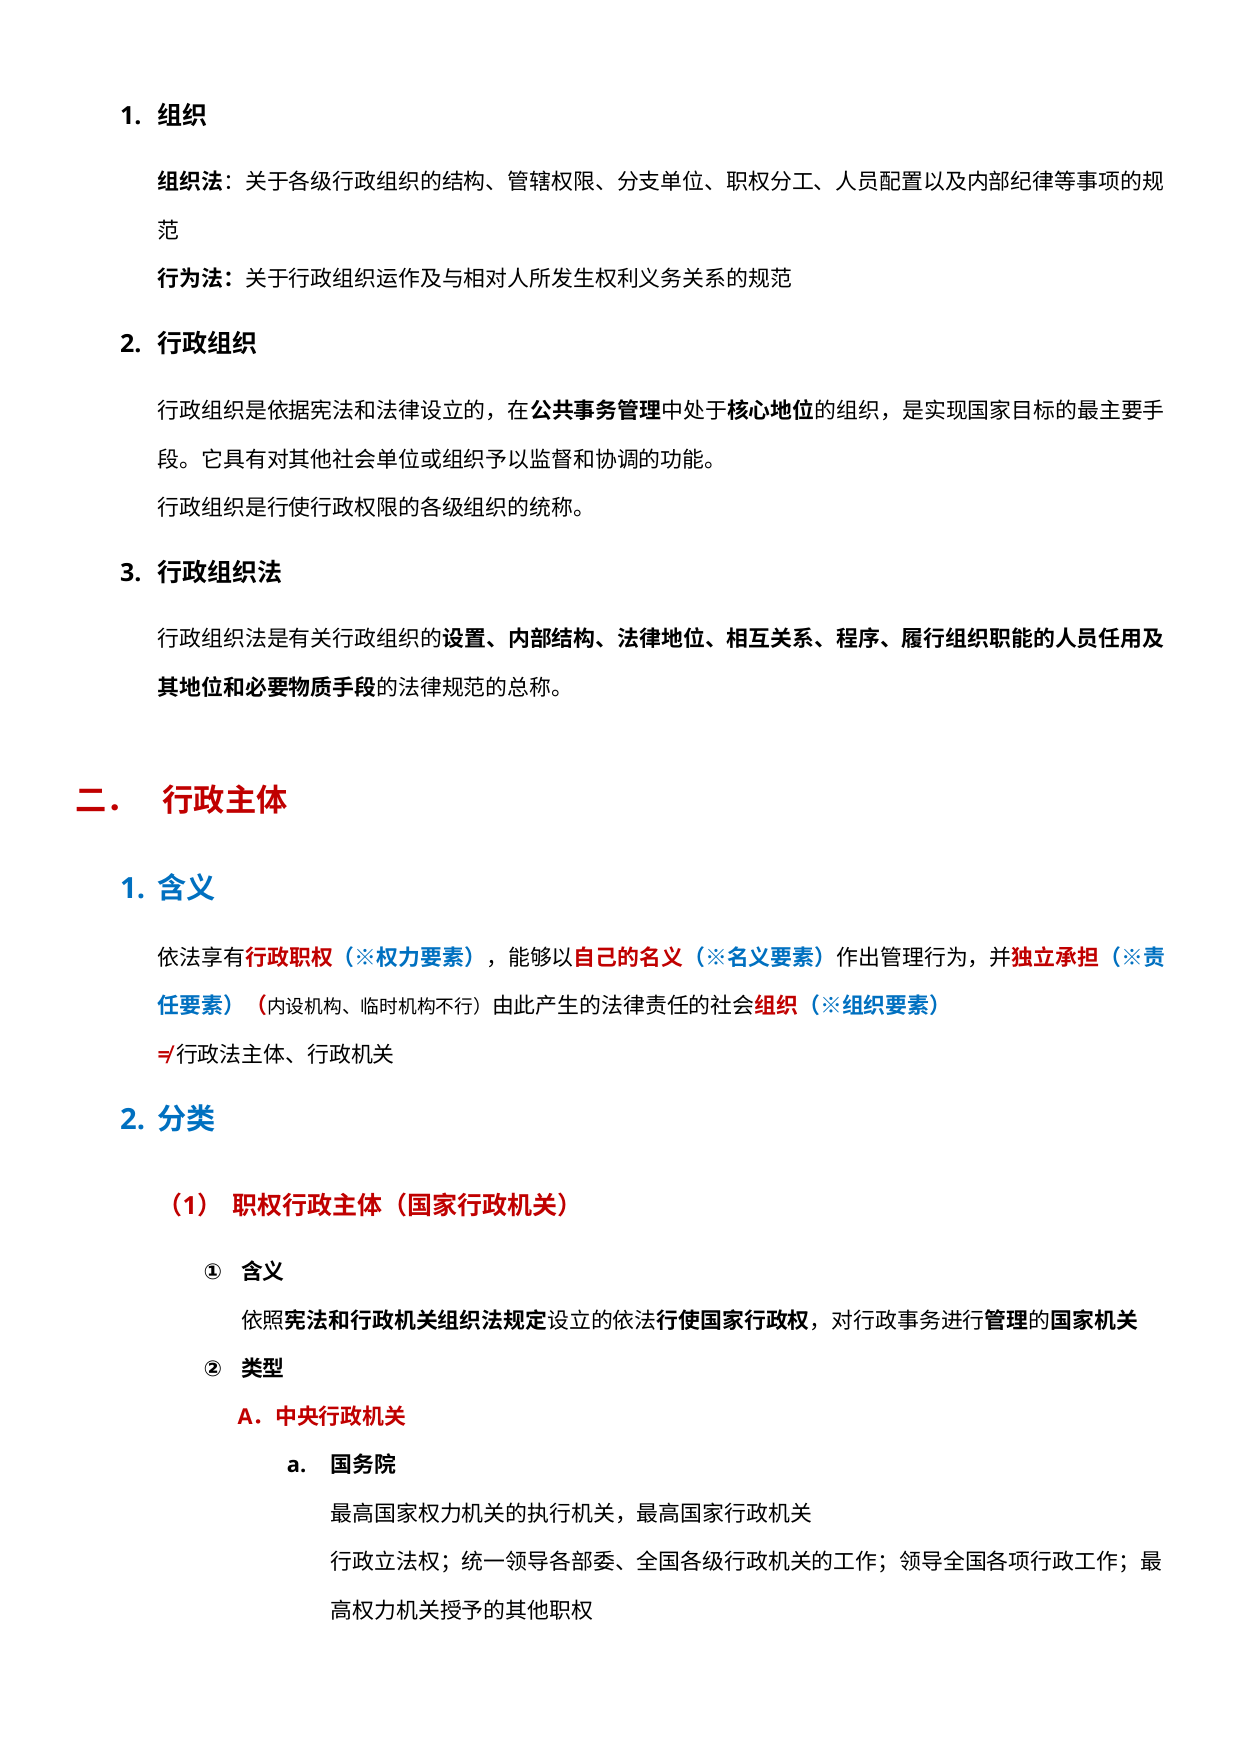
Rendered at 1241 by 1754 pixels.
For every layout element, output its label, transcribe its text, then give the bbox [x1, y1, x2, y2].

list 国务院 [287, 1447, 1165, 1480]
list 依照宪法和行政机关组织法规定设立的依法行使国家行政权，对行政事务进行管理的国家机关 [241, 1302, 1165, 1335]
list 组织 [120, 81, 1165, 146]
list 行政组织法 [120, 538, 1165, 603]
list 含义 [203, 1254, 1165, 1286]
list 行政组织法是有关行政组织的设置、内部结构、法律地位、相互关系、程序、履行组织职能的人员任用及其地位和必要物质手段的法律规范的总称。 [157, 621, 1165, 702]
list ≠ 行政法主体、行政机关 [157, 1036, 1165, 1069]
list 类型 [203, 1351, 1165, 1383]
list 行为法：关于行政组织运作及与相对人所发生权利义务关系的规范 [157, 261, 1165, 293]
list 行政组织是行使行政权限的各级组织的统称。 [157, 489, 1165, 522]
list 含义 [120, 853, 1165, 918]
list 最高国家权力机关的执行机关，最高国家行政机关 [330, 1496, 1165, 1528]
list 行政立法权；统一领导各部委、全国各级行政机关的工作；领导全国各项行政工作；最高权力机关授予的其他职权 [330, 1544, 1165, 1625]
list 组织法：关于各级行政组织的结构、管辖权限、分支单位、职权分工、人员配置以及内部纪律等事项的规范 [157, 164, 1165, 245]
list 分类 [120, 1084, 1165, 1149]
list 行政主体 [75, 765, 1165, 830]
list 职权行政主体（国家行政机关） [157, 1171, 1165, 1236]
list 依法享有行政职权（※权力要素），能够以自己的名义（※名义要素）作出管理行为，并独立承担（※责任要素）（内设机构、临时机构不行）由此产生的法律责任的社会组织（※组织要素） [157, 939, 1165, 1020]
list 中央行政机关 [237, 1399, 1165, 1431]
list 行政组织 [120, 309, 1165, 374]
list 行政组织是依据宪法和法律设立的，在公共事务管理中处于核心地位的组织，是实现国家目标的最主要手段。它具有对其他社会单位或组织予以监督和协调的功能。 [157, 392, 1165, 474]
